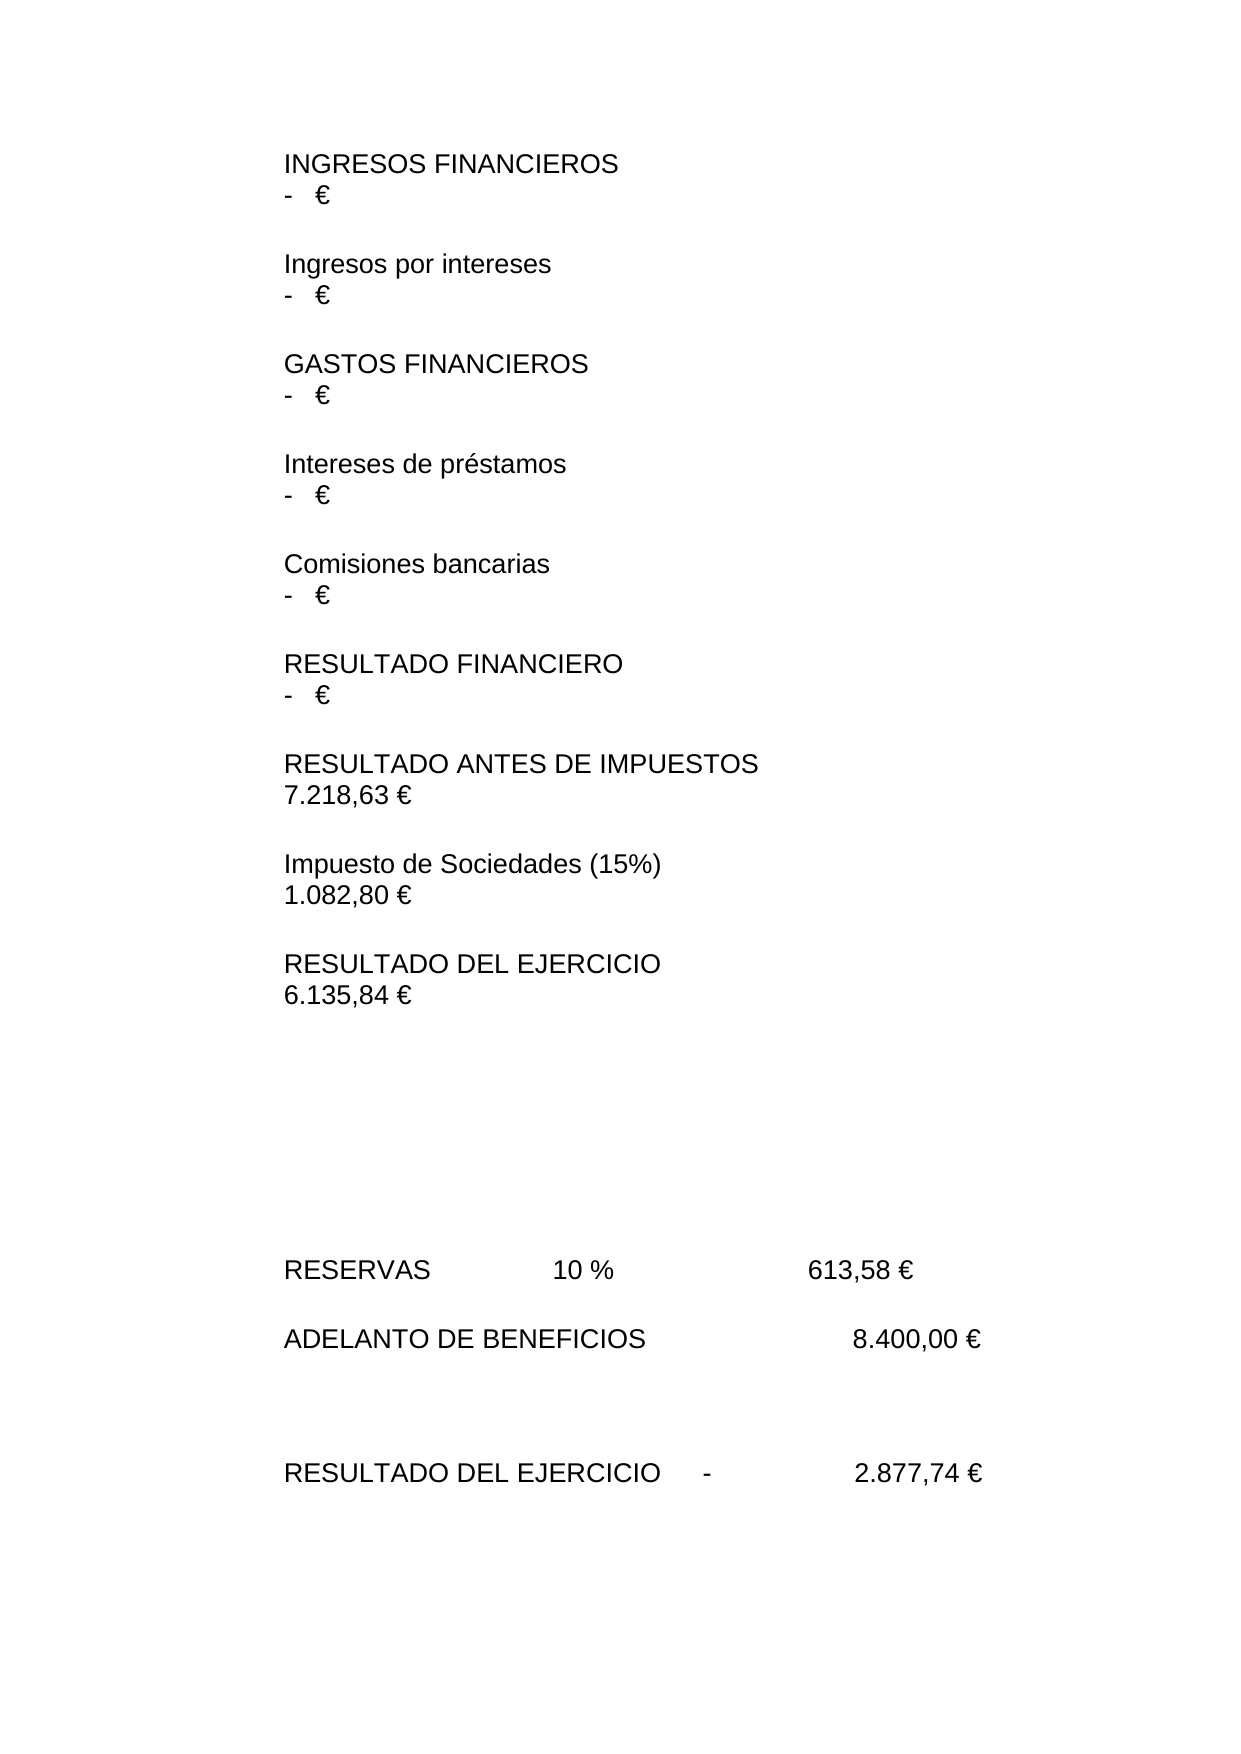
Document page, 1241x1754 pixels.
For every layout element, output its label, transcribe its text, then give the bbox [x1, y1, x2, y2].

text RESULTADO ANTES DE IMPUESTOS 7.218,63 € [283, 748, 1063, 810]
text Impuesto de Sociedades (15%) 1.082,80 € [283, 848, 1063, 910]
text RESULTADO DEL EJERCICIO 6.135,84 € [283, 948, 1063, 1010]
text RESULTADO FINANCIERO - € [283, 648, 1063, 710]
text GASTOS FINANCIEROS - € [283, 348, 1063, 410]
text Ingresos por intereses - € [283, 248, 1063, 310]
text ADELANTO DE BENEFICIOS 8.400,00 € [283, 1323, 1063, 1354]
text INGRESOS FINANCIEROS - € [283, 148, 1063, 210]
text Comisiones bancarias - € [283, 548, 1063, 610]
text RESULTADO DEL EJERCICIO - 2.877,74 € [283, 1457, 1063, 1488]
text Intereses de préstamos - € [283, 448, 1063, 510]
text RESERVAS 10 % 613,58 € [283, 1254, 1063, 1285]
